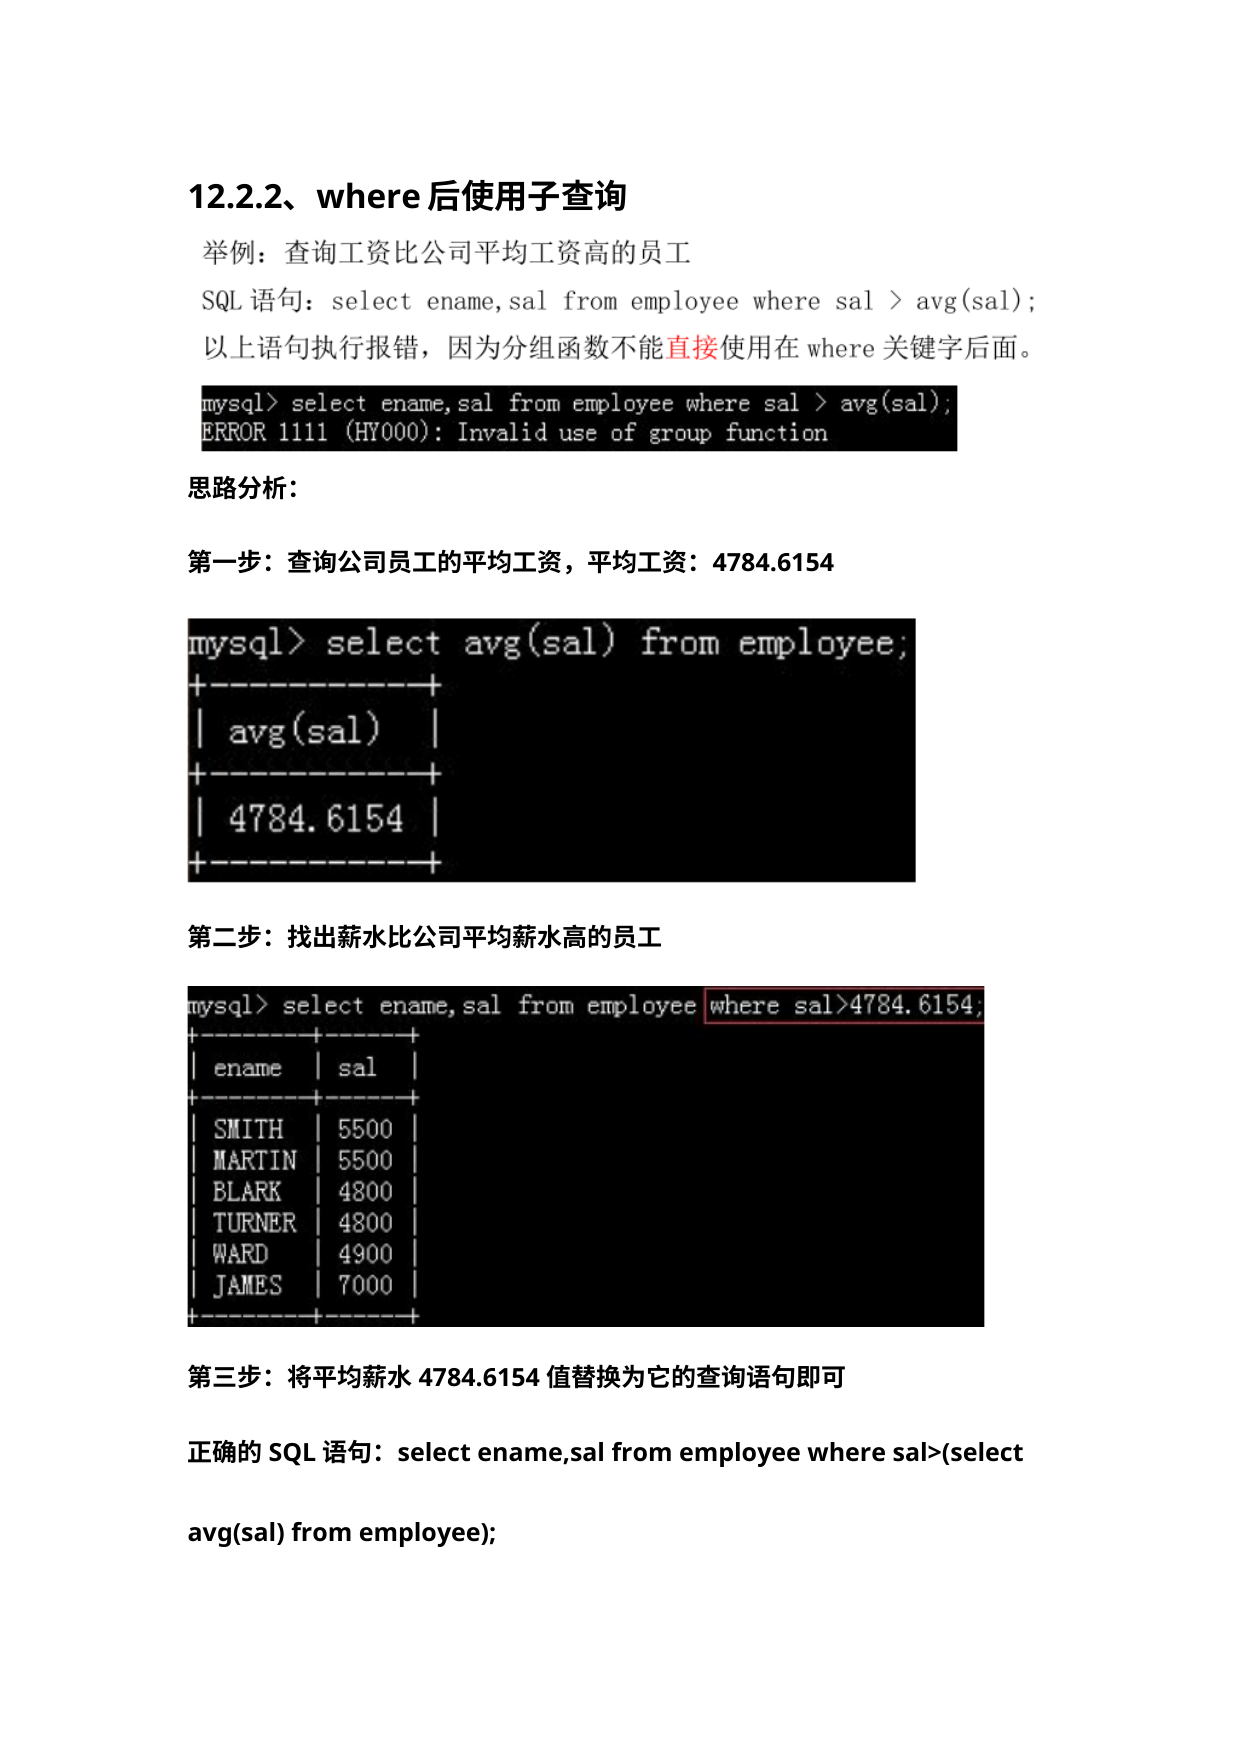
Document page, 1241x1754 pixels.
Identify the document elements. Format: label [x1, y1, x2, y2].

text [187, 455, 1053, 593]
picture [187, 227, 1053, 455]
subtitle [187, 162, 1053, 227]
picture [187, 986, 985, 1327]
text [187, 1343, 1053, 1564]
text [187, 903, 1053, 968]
picture [187, 614, 916, 884]
